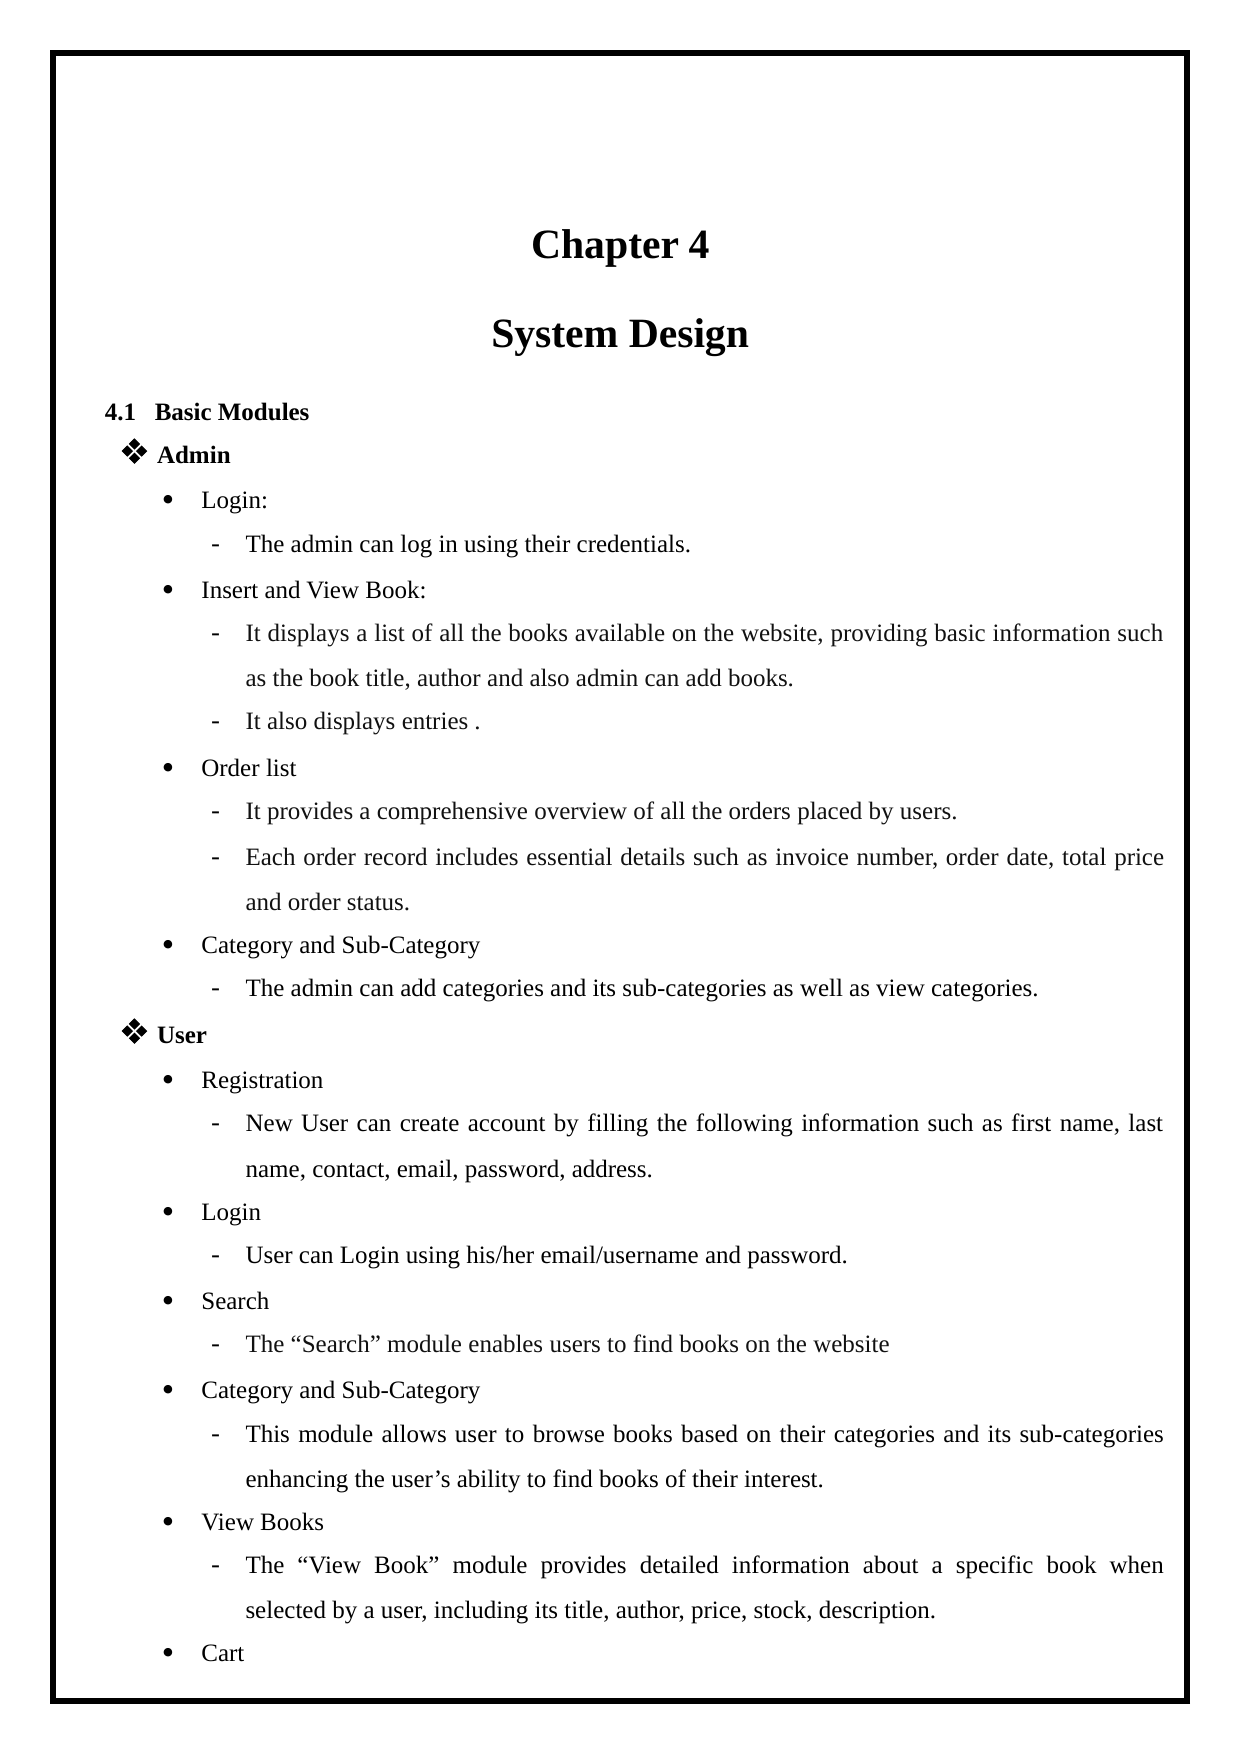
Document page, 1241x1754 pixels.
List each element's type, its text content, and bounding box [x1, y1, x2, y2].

list It provides a comprehensive overview of all the orders placed by users. [208, 796, 1165, 827]
list New User can create account by filling the following information such as first name, last name, contact, email, password, address. [208, 1108, 1165, 1182]
list It displays a list of all the books available on the website, providing basic information such as the book title, author and also admin can add books. [208, 618, 1165, 692]
list Login [164, 1197, 1165, 1226]
list The admin can log in using their credentials. [208, 529, 1165, 559]
list User can Login using his/her email/username and password. [208, 1240, 1165, 1271]
list Category and Sub-Category [164, 930, 1165, 959]
list Registration [164, 1065, 1165, 1094]
list Login: [164, 486, 1165, 514]
list Order list [164, 753, 1165, 781]
list Search [164, 1286, 1165, 1315]
list View Books [164, 1507, 1165, 1536]
list The admin can add categories and its sub-categories as well as view categories. [208, 973, 1165, 1004]
list This module allows user to browse books based on their categories and its sub-categories enhancing the user’s ability to find books of their interest. [208, 1419, 1165, 1493]
list Cart [164, 1638, 1165, 1667]
list User [119, 1020, 1165, 1050]
list Each order record includes essential details such as invoice number, order date, total price and order status. [208, 842, 1165, 916]
list Category and Sub-Category [164, 1376, 1165, 1404]
list Admin [119, 440, 1165, 470]
list Basic Modules [104, 397, 1165, 425]
text Chapter 4 [75, 219, 1165, 267]
list It also displays entries . [208, 706, 1165, 737]
text System Design [75, 308, 1165, 356]
list The “View Book” module provides detailed information about a specific book when selected by a user, including its title, author, price, stock, description. [208, 1550, 1165, 1624]
list The “Search” module enables users to find books on the website [208, 1329, 1165, 1360]
list Insert and View Book: [164, 575, 1165, 604]
